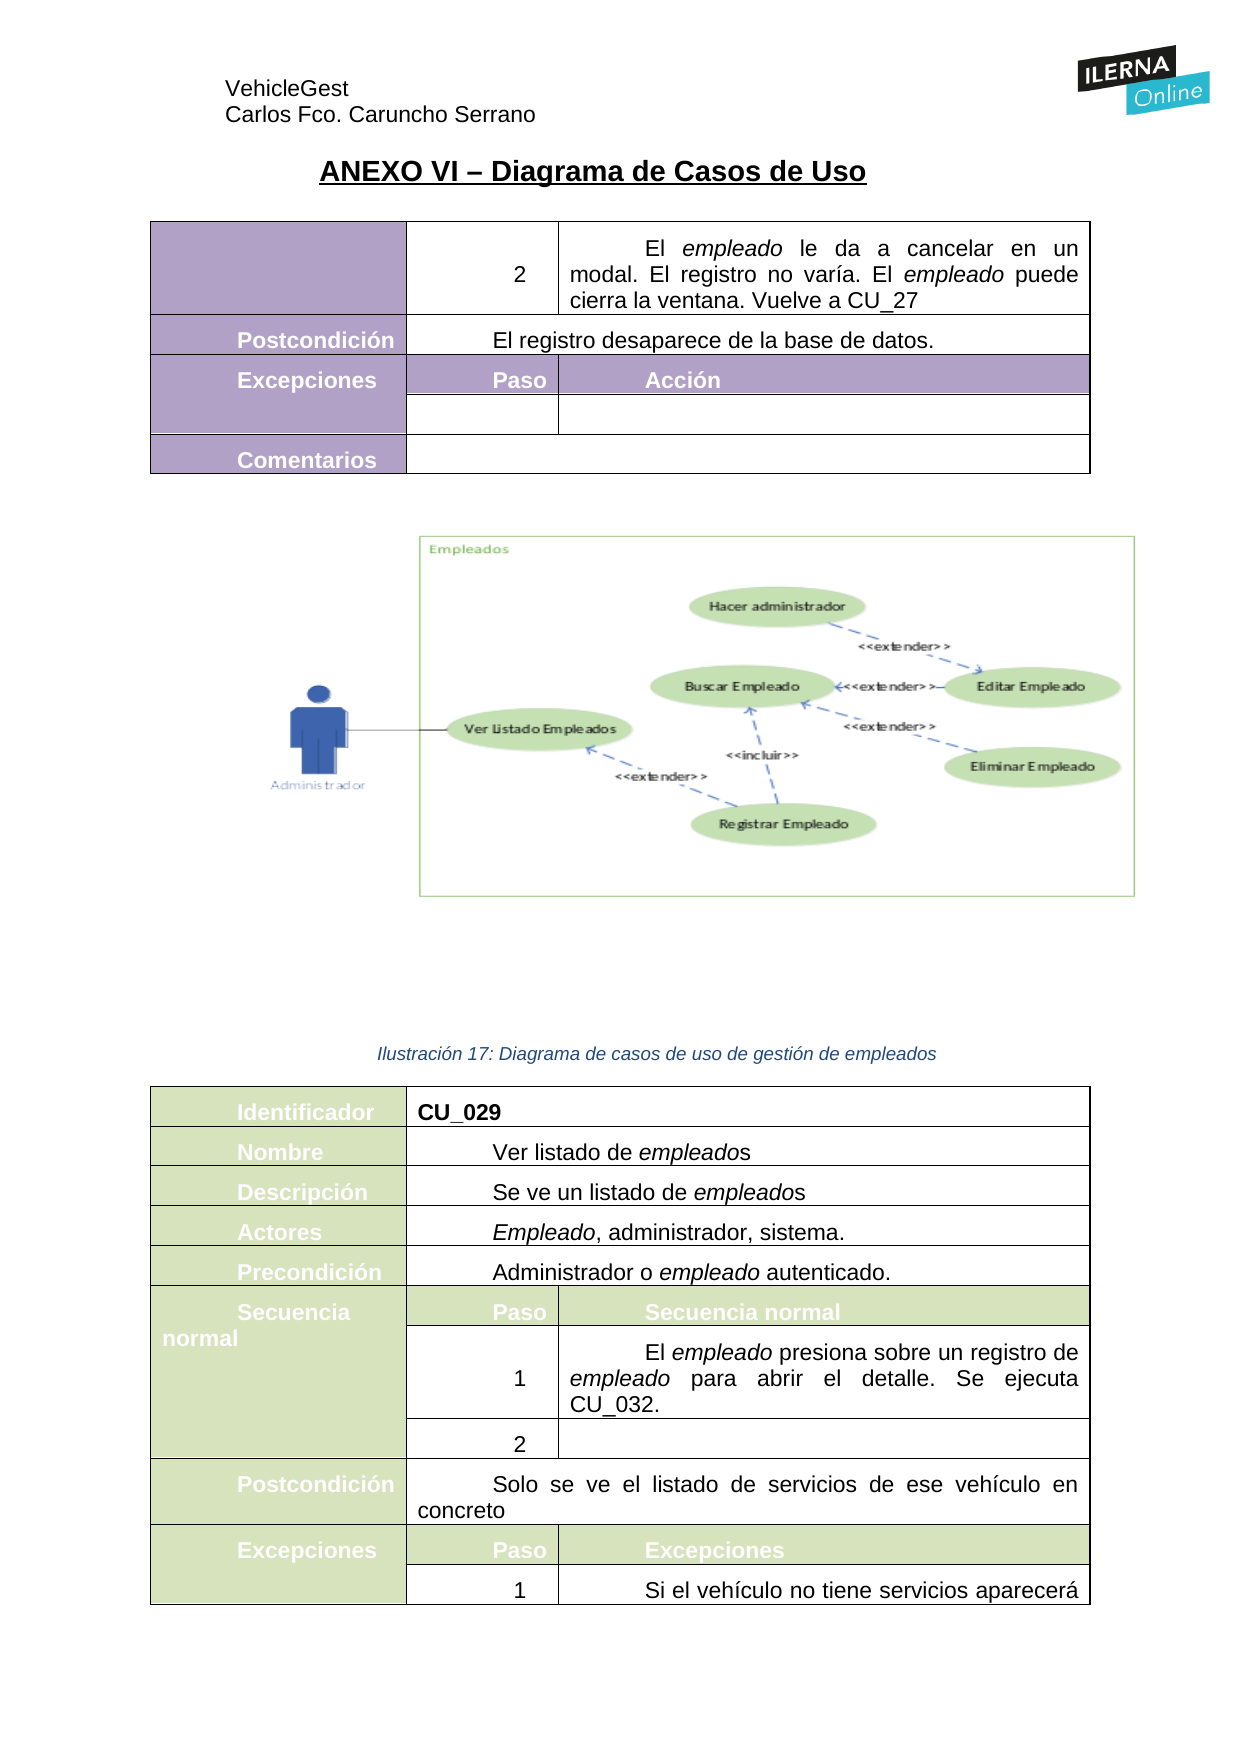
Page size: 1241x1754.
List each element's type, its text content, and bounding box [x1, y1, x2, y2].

table_cell 2 [407, 222, 558, 314]
table_cell [559, 395, 1089, 433]
table_header Identificador [151, 1087, 406, 1126]
table_cell Actores [151, 1206, 406, 1245]
table_cell Secuencia normal [151, 1286, 406, 1457]
table_cell El empleado le da a cancelar en un modal. El registro no varía. El empleado puede cierra la ventana. Vuelve a CU_27 [559, 222, 1089, 314]
table_cell [407, 395, 558, 433]
table_header [407, 1087, 1089, 1126]
table_cell [559, 1419, 1089, 1457]
table_cell Nombre [151, 1127, 406, 1165]
table_cell Empleado, administrador, sistema. [407, 1206, 1089, 1245]
table_cell [407, 435, 1089, 473]
table_cell 2 [407, 1419, 558, 1457]
table_cell Postcondición [151, 315, 406, 354]
table_cell El registro desaparece de la base de datos. [407, 315, 1089, 354]
table_cell Secuencia normal [559, 1286, 1089, 1325]
table_cell Comentarios [151, 435, 406, 473]
table_cell El empleado presiona sobre un registro de empleado para abrir el detalle. Se ejecuta CU_032. [559, 1326, 1089, 1418]
table_cell Solo se ve el listado de servicios de ese vehículo en concreto [407, 1459, 1089, 1524]
table_cell Precondición [151, 1246, 406, 1285]
table_cell 1 [407, 1565, 558, 1603]
table_cell Administrador o empleado autenticado. [407, 1246, 1089, 1285]
table_cell Ver listado de empleados [407, 1127, 1089, 1165]
table_cell Paso [407, 1525, 558, 1564]
table_cell Paso [407, 1286, 558, 1325]
table_cell Descripción [151, 1166, 406, 1205]
table_cell Excepciones [559, 1525, 1089, 1564]
table_cell Postcondición [151, 1459, 406, 1524]
table_cell Acción [559, 355, 1089, 393]
picture [1077, 45, 1210, 115]
table_cell Paso [407, 355, 558, 393]
table_cell Excepciones [151, 355, 406, 433]
text Ilustración 17: Diagrama de casos de uso de gestión de empleados [150, 1043, 1090, 1065]
table_cell 1 [407, 1326, 558, 1418]
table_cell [559, 1565, 1089, 1603]
table_cell Excepciones [151, 1525, 406, 1603]
table_cell Se ve un listado de empleados [407, 1166, 1089, 1205]
